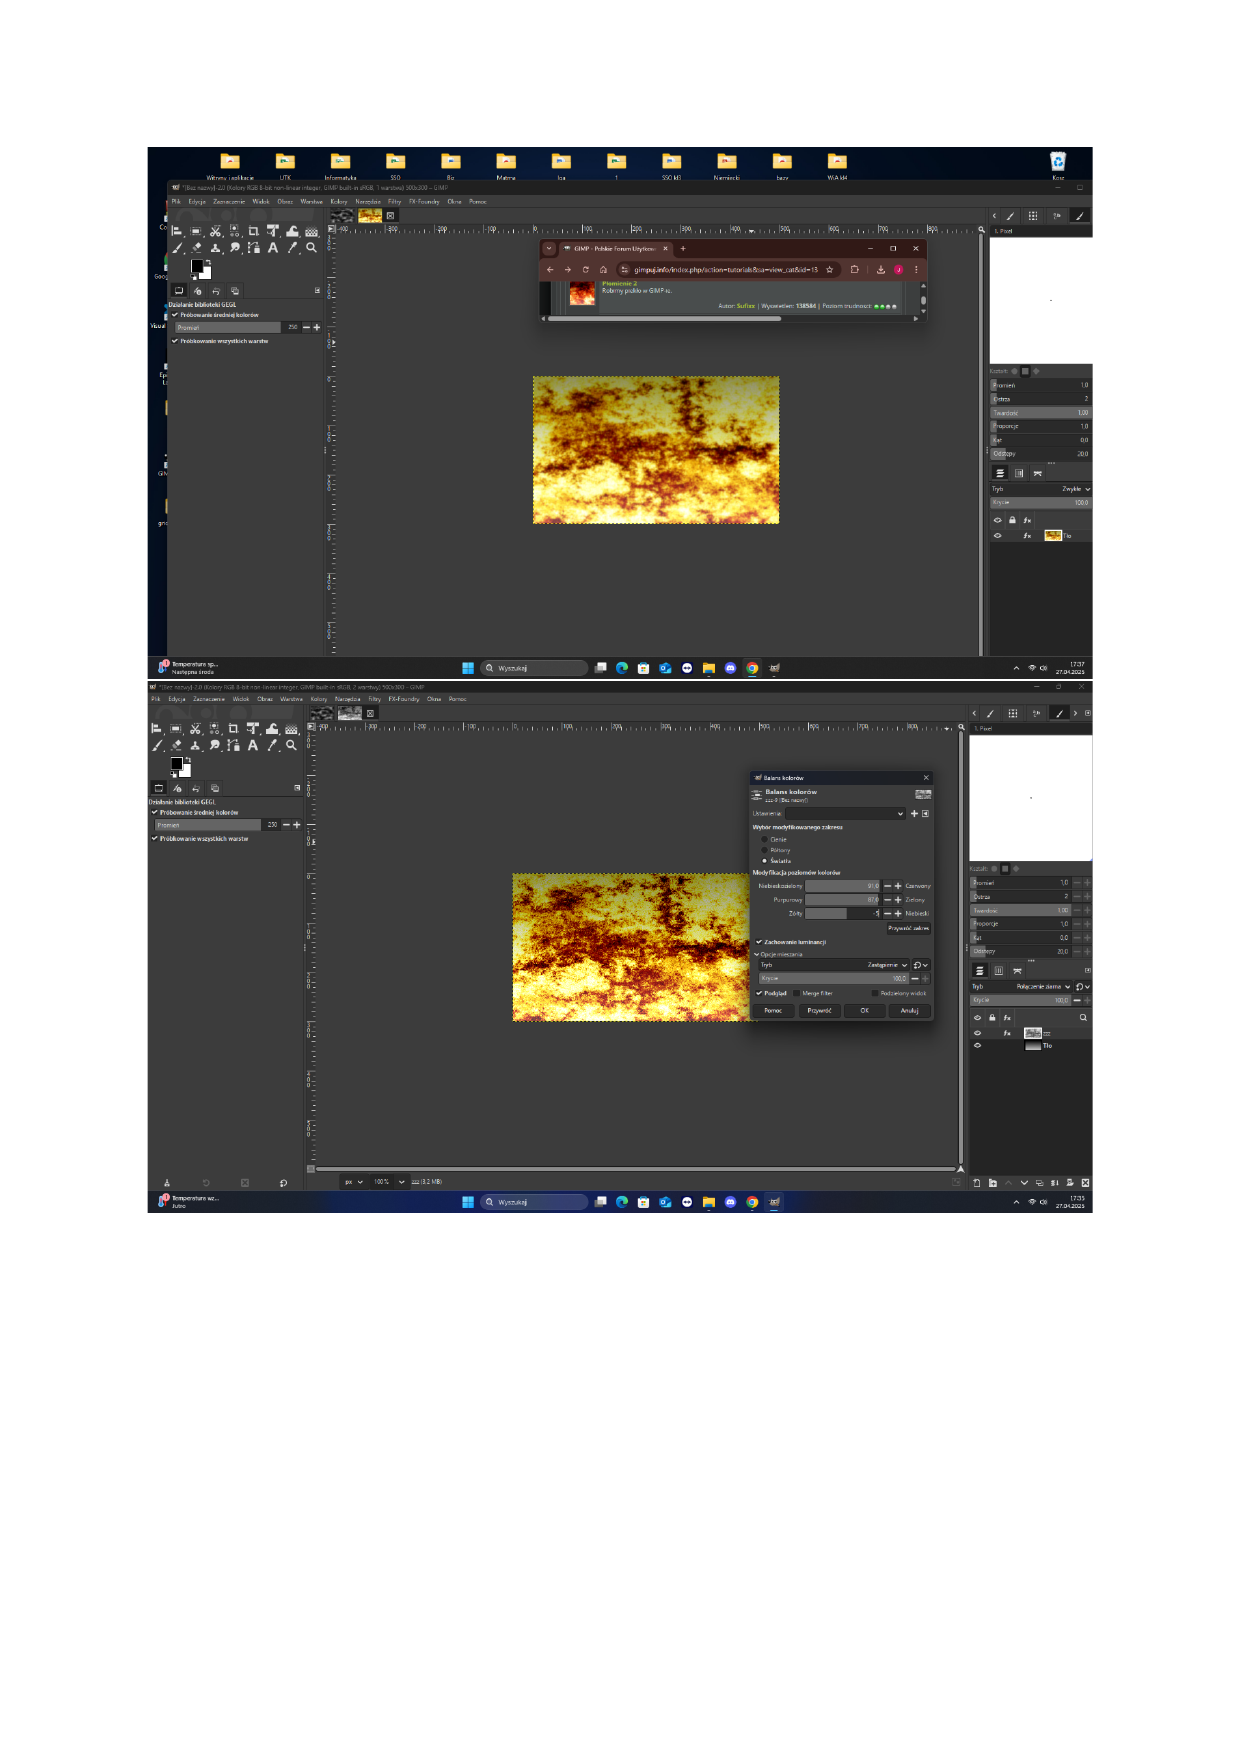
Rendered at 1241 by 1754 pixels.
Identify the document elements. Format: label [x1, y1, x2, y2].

picture [147, 681, 1093, 1213]
picture [147, 147, 1093, 679]
